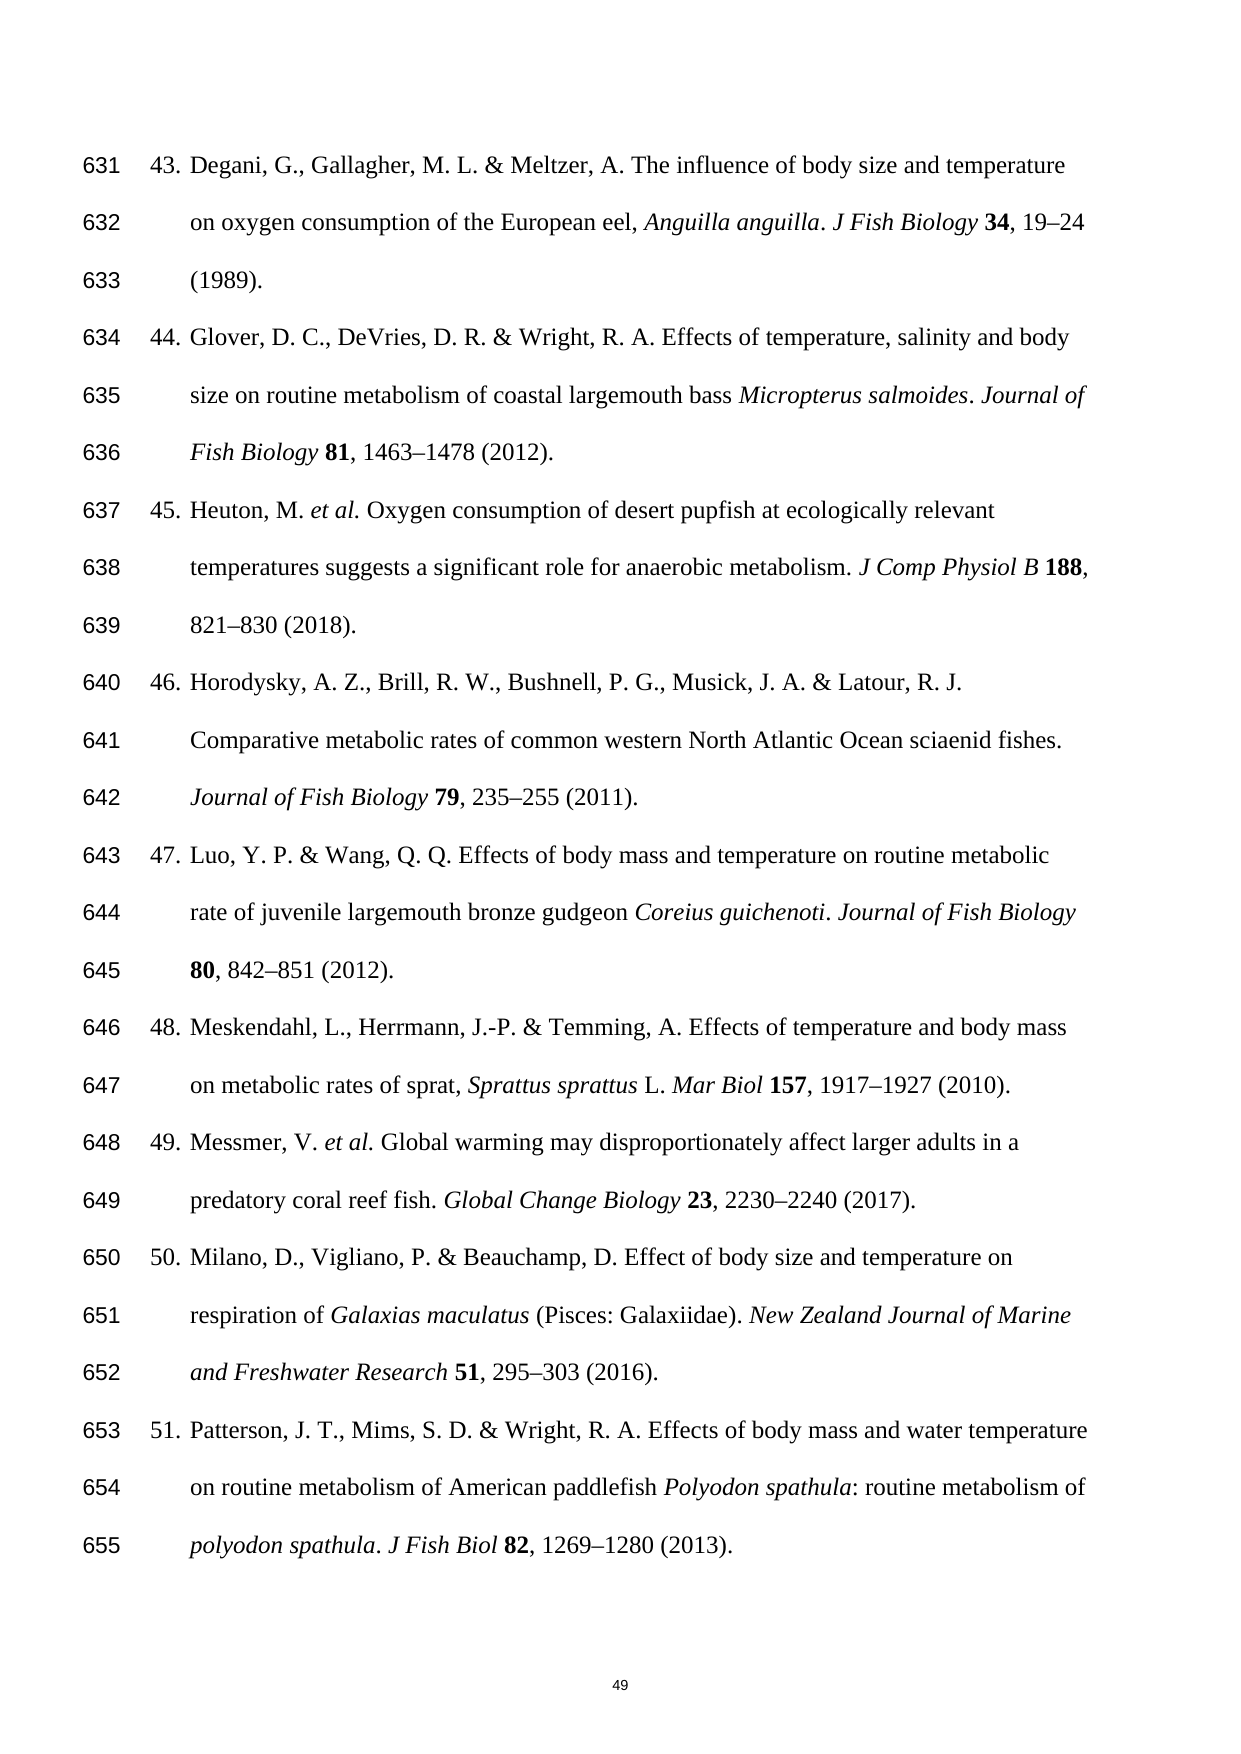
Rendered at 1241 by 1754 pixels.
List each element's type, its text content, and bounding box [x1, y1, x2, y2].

text 45. Heuton, M. et al. Oxygen consumption of desert pupfish at ecologically relevant temperatures suggests a significant role for anaerobic metabolism. J Comp Physiol B 188, 821–830 (2018). [150, 495, 1090, 639]
text 44. Glover, D. C., DeVries, D. R. & Wright, R. A. Effects of temperature, salinity and body size on routine metabolism of coastal largemouth bass Micropterus salmoides. Journal of Fish Biology 81, 1463–1478 (2012). [150, 322, 1090, 466]
text 48. Meskendahl, L., Herrmann, J.-P. & Temming, A. Effects of temperature and body mass on metabolic rates of sprat, Sprattus sprattus L. Mar Biol 157, 1917–1927 (2010). [150, 1012, 1090, 1099]
text 47. Luo, Y. P. & Wang, Q. Q. Effects of body mass and temperature on routine metabolic rate of juvenile largemouth bronze gudgeon Coreius guichenoti. Journal of Fish Biology 80, 842–851 (2012). [150, 840, 1090, 984]
text 43. Degani, G., Gallagher, M. L. & Meltzer, A. The influence of body size and temperature on oxygen consumption of the European eel, Anguilla anguilla. J Fish Biology 34, 19–24 (1989). [150, 150, 1090, 294]
text 49. Messmer, V. et al. Global warming may disproportionately affect larger adults in a predatory coral reef fish. Global Change Biology 23, 2230–2240 (2017). [150, 1127, 1090, 1214]
text 46. Horodysky, A. Z., Brill, R. W., Bushnell, P. G., Musick, J. A. & Latour, R. J. Comparative metabolic rates of common western North Atlantic Ocean sciaenid fishes. Journal of Fish Biology 79, 235–255 (2011). [150, 667, 1090, 811]
text 50. Milano, D., Vigliano, P. & Beauchamp, D. Effect of body size and temperature on respiration of Galaxias maculatus (Pisces: Galaxiidae). New Zealand Journal of Marine and Freshwater Research 51, 295–303 (2016). [150, 1242, 1090, 1386]
text 51. Patterson, J. T., Mims, S. D. & Wright, R. A. Effects of body mass and water temperature on routine metabolism of American paddlefish Polyodon spathula: routine metabolism of polyodon spathula. J Fish Biol 82, 1269–1280 (2013). [150, 1415, 1090, 1559]
